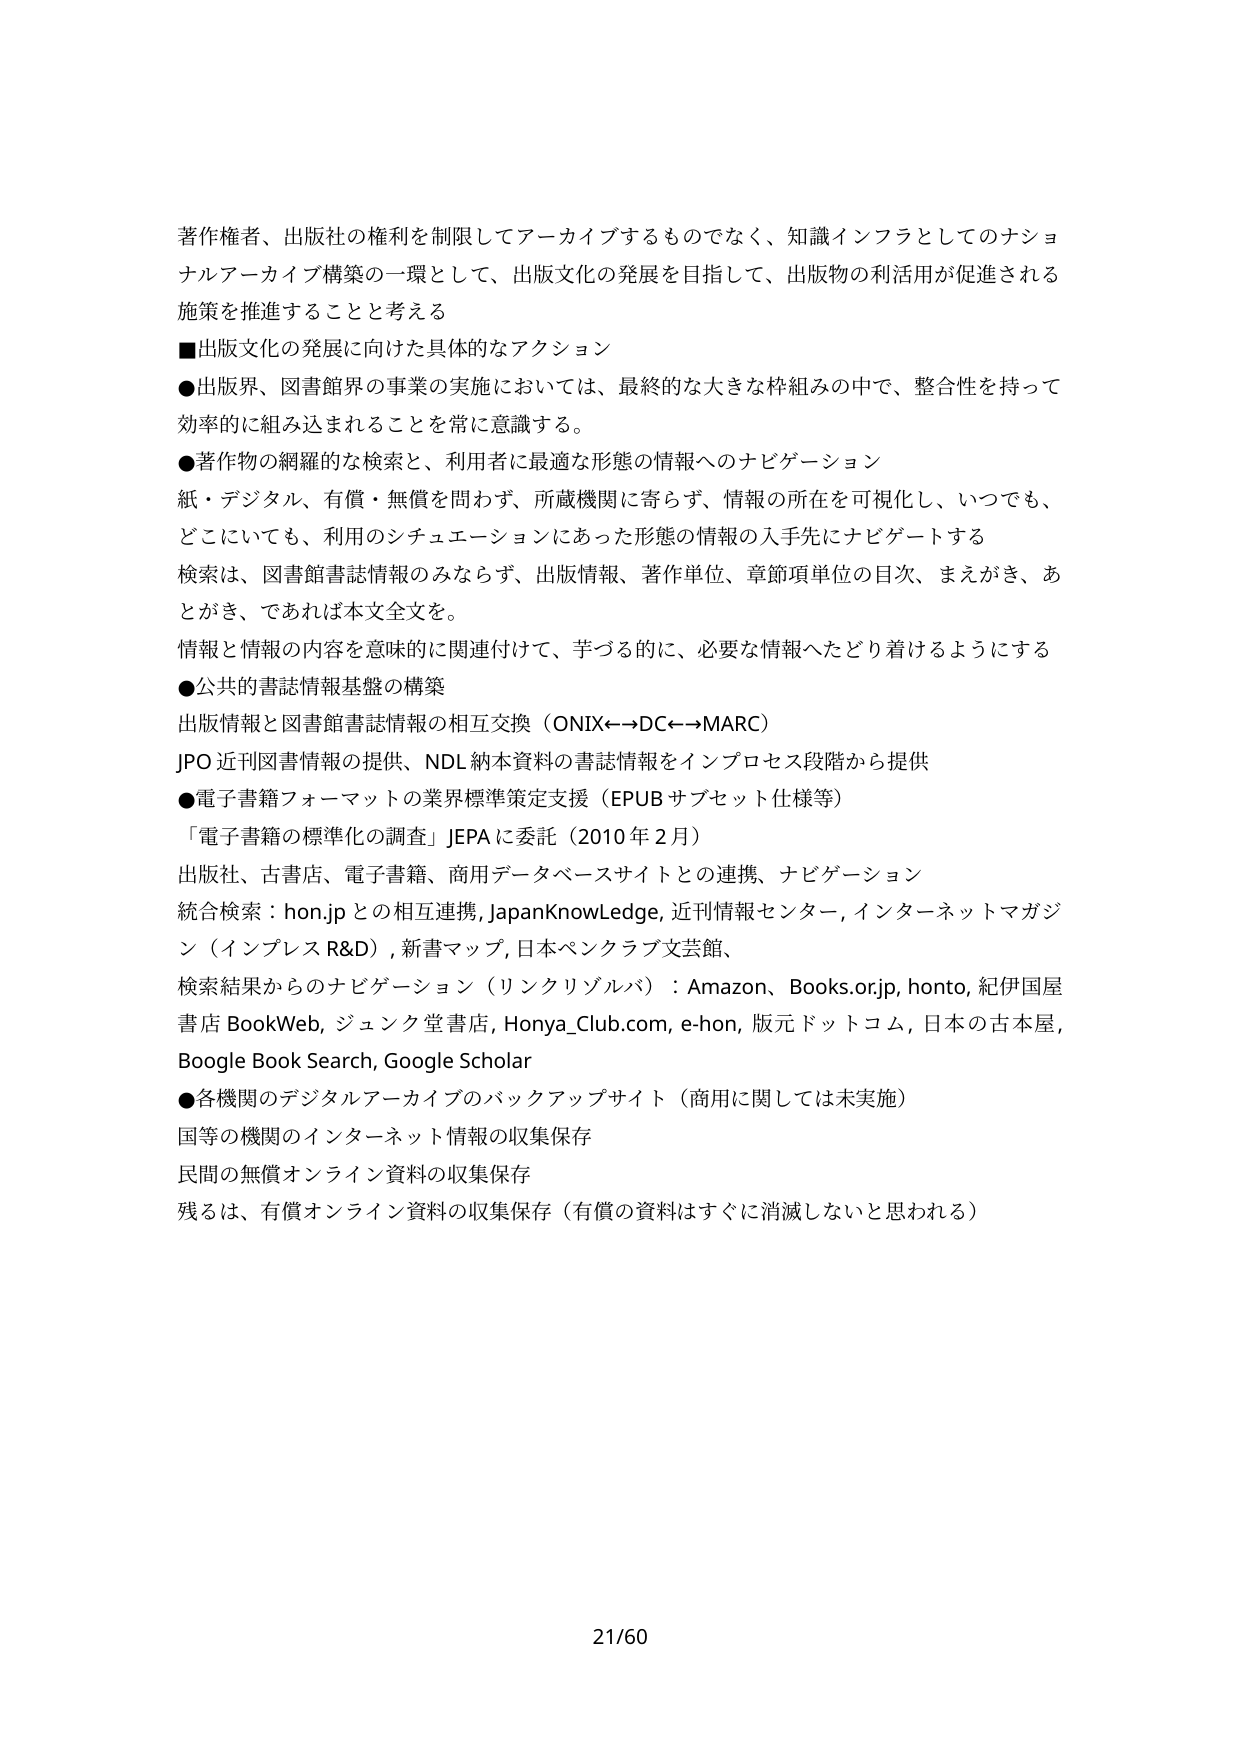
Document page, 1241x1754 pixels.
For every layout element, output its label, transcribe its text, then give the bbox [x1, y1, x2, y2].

text ●著作物の網羅的な検索と、利用者に最適な形態の情報へのナビゲーション [177, 442, 1063, 479]
text 残るは、有償オンライン資料の収集保存（有償の資料はすぐに消滅しないと思われる） [177, 1192, 1063, 1229]
text 検索は、図書館書誌情報のみならず、出版情報、著作単位、章節項単位の目次、まえがき、あとがき、であれば本文全文を。 [177, 554, 1063, 629]
text ■出版文化の発展に向けた具体的なアクション [177, 329, 1063, 367]
text 統合検索：hon.jpとの相互連携, JapanKnowLedge, 近刊情報センター, インターネットマガジン（インプレスR&D）, 新書マップ, 日本ペンクラブ文芸館、 [177, 892, 1063, 967]
text 著作権者、出版社の権利を制限してアーカイブするものでなく、知識インフラとしてのナショナルアーカイブ構築の一環として、出版文化の発展を目指して、出版物の利活用が促進される施策を推進することと考える [177, 217, 1063, 329]
text 「電子書籍の標準化の調査」JEPAに委託（2010年2月） [177, 817, 1063, 854]
text 出版情報と図書館書誌情報の相互交換（ONIX←→DC←→MARC） [177, 704, 1063, 742]
text 出版社、古書店、電子書籍、商用データベースサイトとの連携、ナビゲーション [177, 854, 1063, 892]
text 民間の無償オンライン資料の収集保存 [177, 1154, 1063, 1192]
text 検索結果からのナビゲーション（リンクリゾルバ）：Amazon、Books.or.jp, honto, 紀伊国屋書店BookWeb, ジュンク堂書店, Honya_Club.com, e-hon, 版元ドットコム, 日本の古本屋, Boogle Book Search, Google Scholar [177, 967, 1063, 1079]
text 国等の機関のインターネット情報の収集保存 [177, 1117, 1063, 1154]
text 紙・デジタル、有償・無償を問わず、所蔵機関に寄らず、情報の所在を可視化し、いつでも、どこにいても、利用のシチュエーションにあった形態の情報の入手先にナビゲートする [177, 479, 1063, 554]
text ●出版界、図書館界の事業の実施においては、最終的な大きな枠組みの中で、整合性を持って効率的に組み込まれることを常に意識する。 [177, 367, 1063, 442]
text 情報と情報の内容を意味的に関連付けて、芋づる的に、必要な情報へたどり着けるようにする [177, 629, 1063, 667]
text ●電子書籍フォーマットの業界標準策定支援（EPUBサブセット仕様等） [177, 779, 1063, 817]
text ●公共的書誌情報基盤の構築 [177, 667, 1063, 704]
text JPO近刊図書情報の提供、NDL納本資料の書誌情報をインプロセス段階から提供 [177, 742, 1063, 779]
text ●各機関のデジタルアーカイブのバックアップサイト（商用に関しては未実施） [177, 1079, 1063, 1117]
